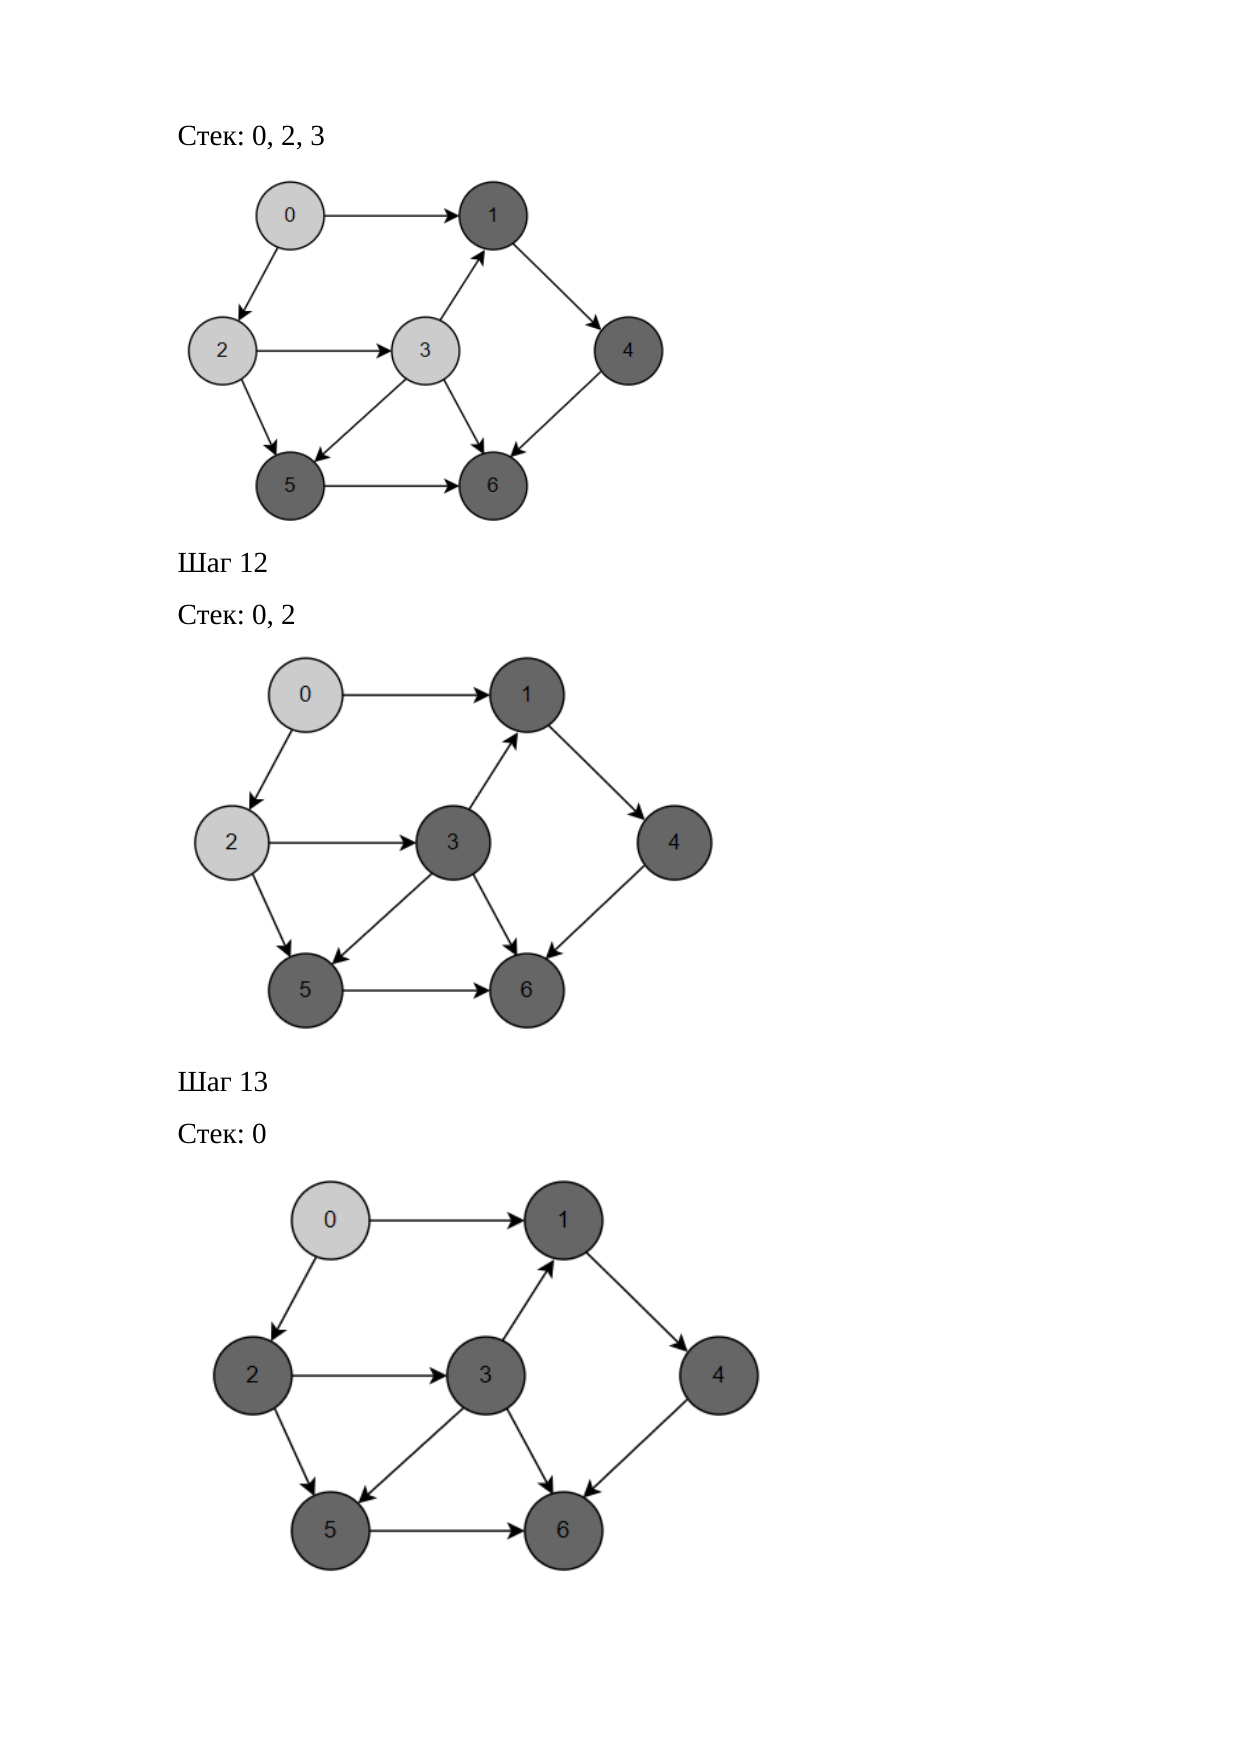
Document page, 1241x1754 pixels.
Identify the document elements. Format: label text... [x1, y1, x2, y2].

picture [177, 649, 746, 1046]
text Стек: 0, 2 [177, 597, 1152, 631]
text Шаг 12 [177, 545, 1152, 578]
picture [177, 1168, 779, 1596]
picture [177, 170, 694, 527]
text Стек: 0, 2, 3 [177, 118, 1152, 152]
text Стек: 0 [177, 1116, 1152, 1149]
text Шаг 13 [177, 1064, 1152, 1097]
